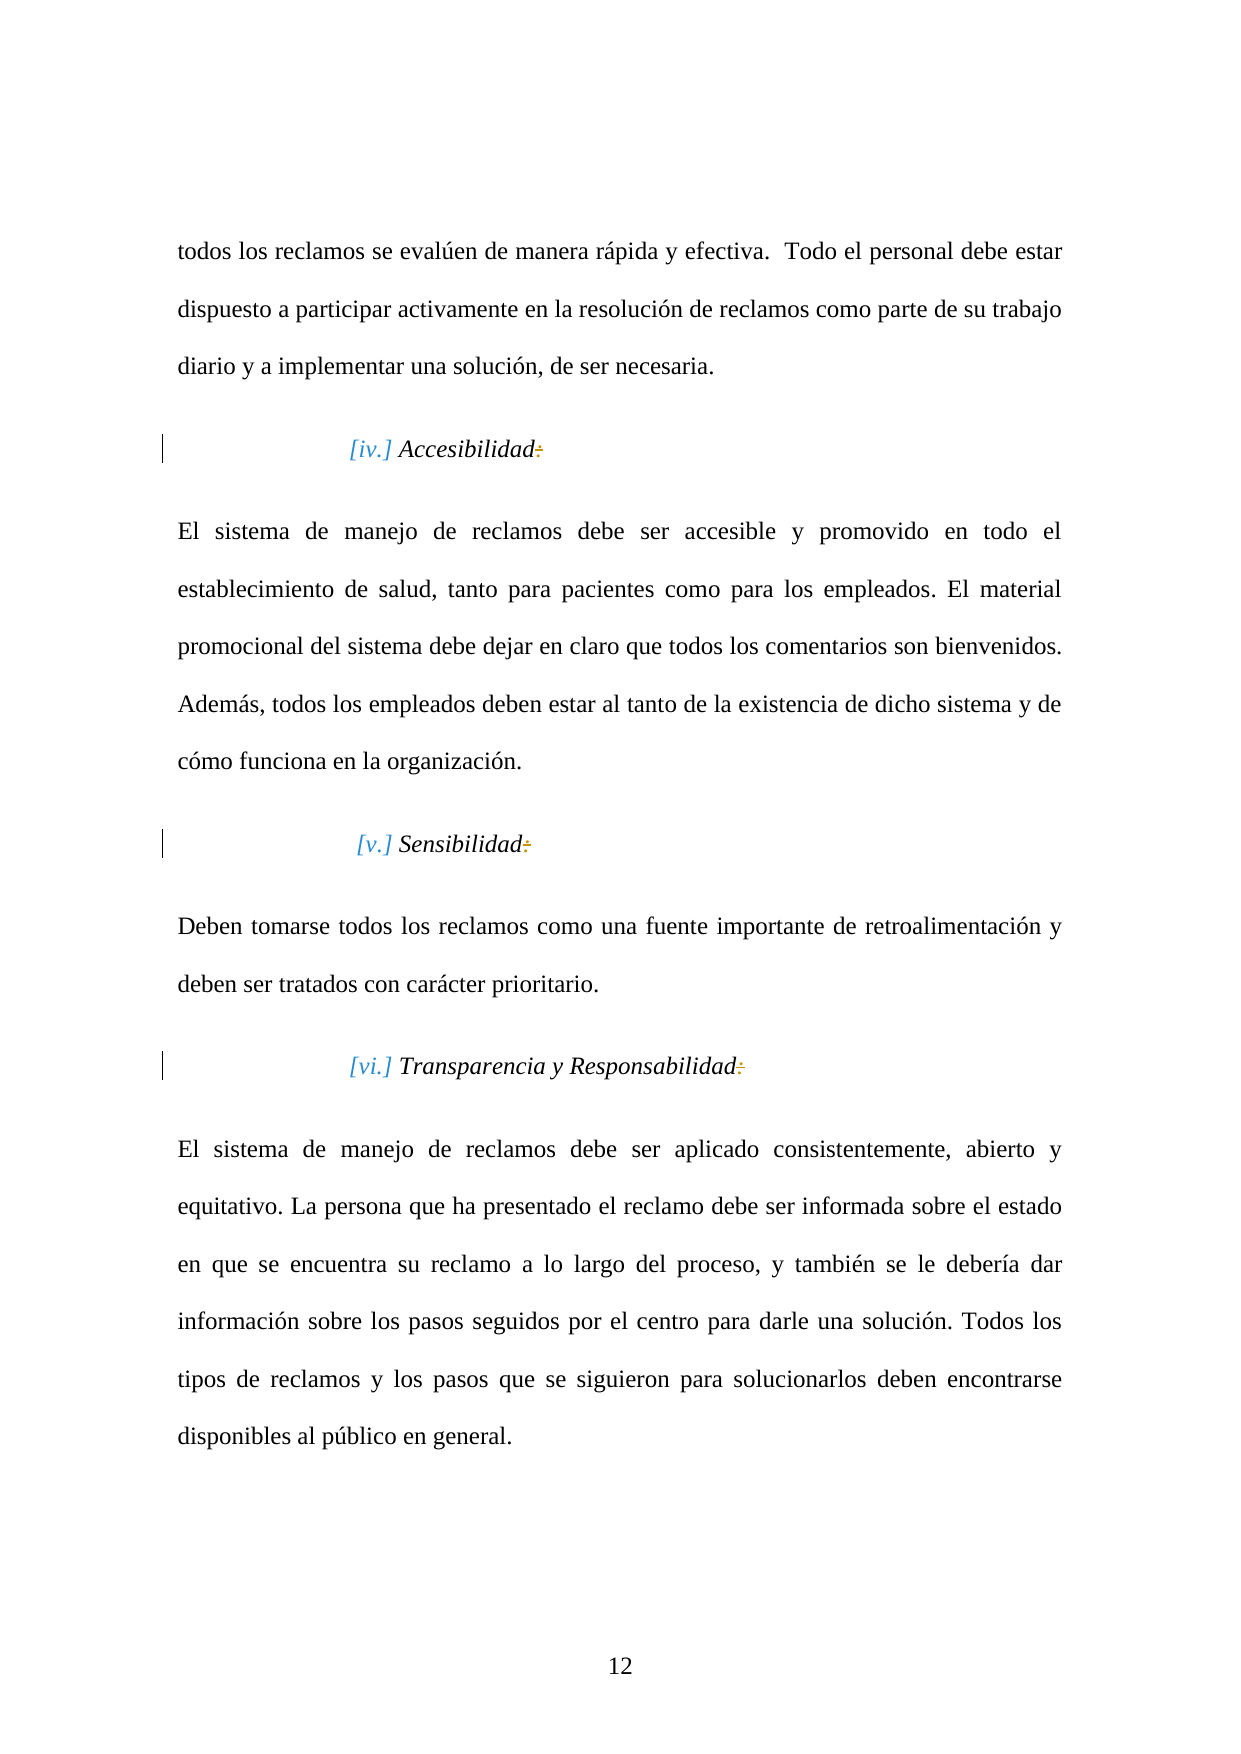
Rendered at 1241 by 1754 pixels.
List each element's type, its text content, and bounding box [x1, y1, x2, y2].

text El sistema de manejo de reclamos debe ser aplicado consistentemente, abierto y equitativo. La persona que ha presentado el reclamo debe ser informada sobre el estado en que se encuentra su reclamo a lo largo del proceso, y también se le debería dar información sobre los pasos seguidos por el centro para darle una solución. Todos los tipos de reclamos y los pasos que se siguieron para solucionarlos deben encontrarse disponibles al público en general. [177, 1134, 1063, 1450]
text El sistema de manejo de reclamos debe ser accesible y promovido en todo el establecimiento de salud, tanto para pacientes como para los empleados. El material promocional del sistema debe dejar en claro que todos los comentarios son bienvenidos. Además, todos los empleados deben estar al tanto de la existencia de dicho sistema y de cómo funciona en la organización. [177, 516, 1063, 775]
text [177, 236, 1063, 380]
subtitle Transparencia y Responsabilidad [399, 1051, 1063, 1080]
text Deben tomarse todos los reclamos como una fuente importante de retroalimentación y deben ser tratados con carácter prioritario. [177, 911, 1063, 997]
subtitle Sensibilidad [399, 829, 1063, 857]
subtitle Accesibilidad [399, 434, 1063, 462]
